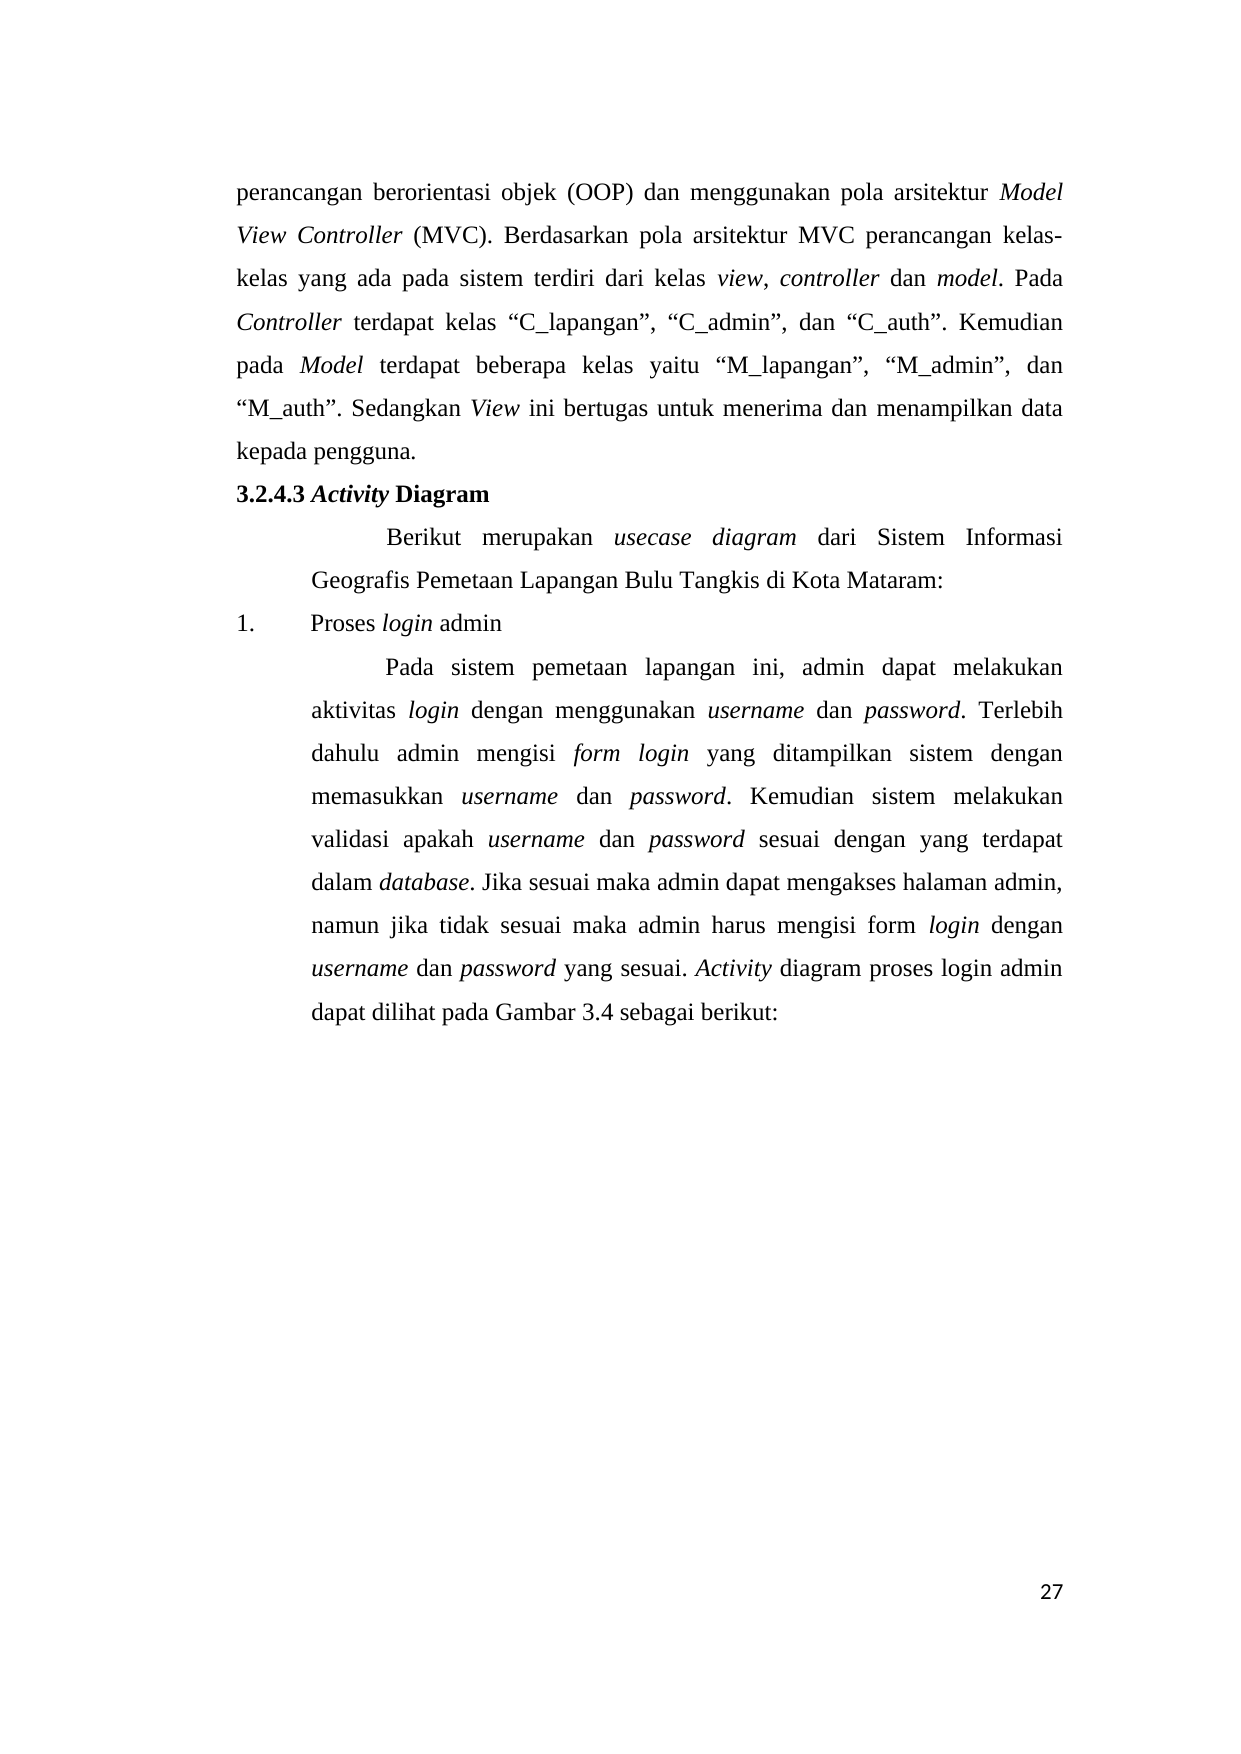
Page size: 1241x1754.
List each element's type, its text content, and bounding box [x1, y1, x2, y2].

text Pada sistem pemetaan lapangan ini, admin dapat melakukan aktivitas login dengan menggunakan username dan password. Terlebih dahulu admin mengisi form login yang ditampilkan sistem dengan memasukkan username dan password. Kemudian sistem melakukan validasi apakah username dan password sesuai dengan yang terdapat dalam database. Jika sesuai maka admin dapat mengakses halaman admin, namun jika tidak sesuai maka admin harus mengisi form login dengan username dan password yang sesuai. Activity diagram proses login admin dapat dilihat pada Gambar 3.4 sebagai berikut: [311, 652, 1063, 1025]
text Berikut merupakan usecase diagram dari Sistem Informasi Geografis Pemetaan Lapangan Bulu Tangkis di Kota Mataram: [311, 522, 1063, 594]
list Proses login admin [236, 608, 1063, 637]
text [236, 177, 1063, 465]
list Activity Diagram [236, 479, 1063, 508]
